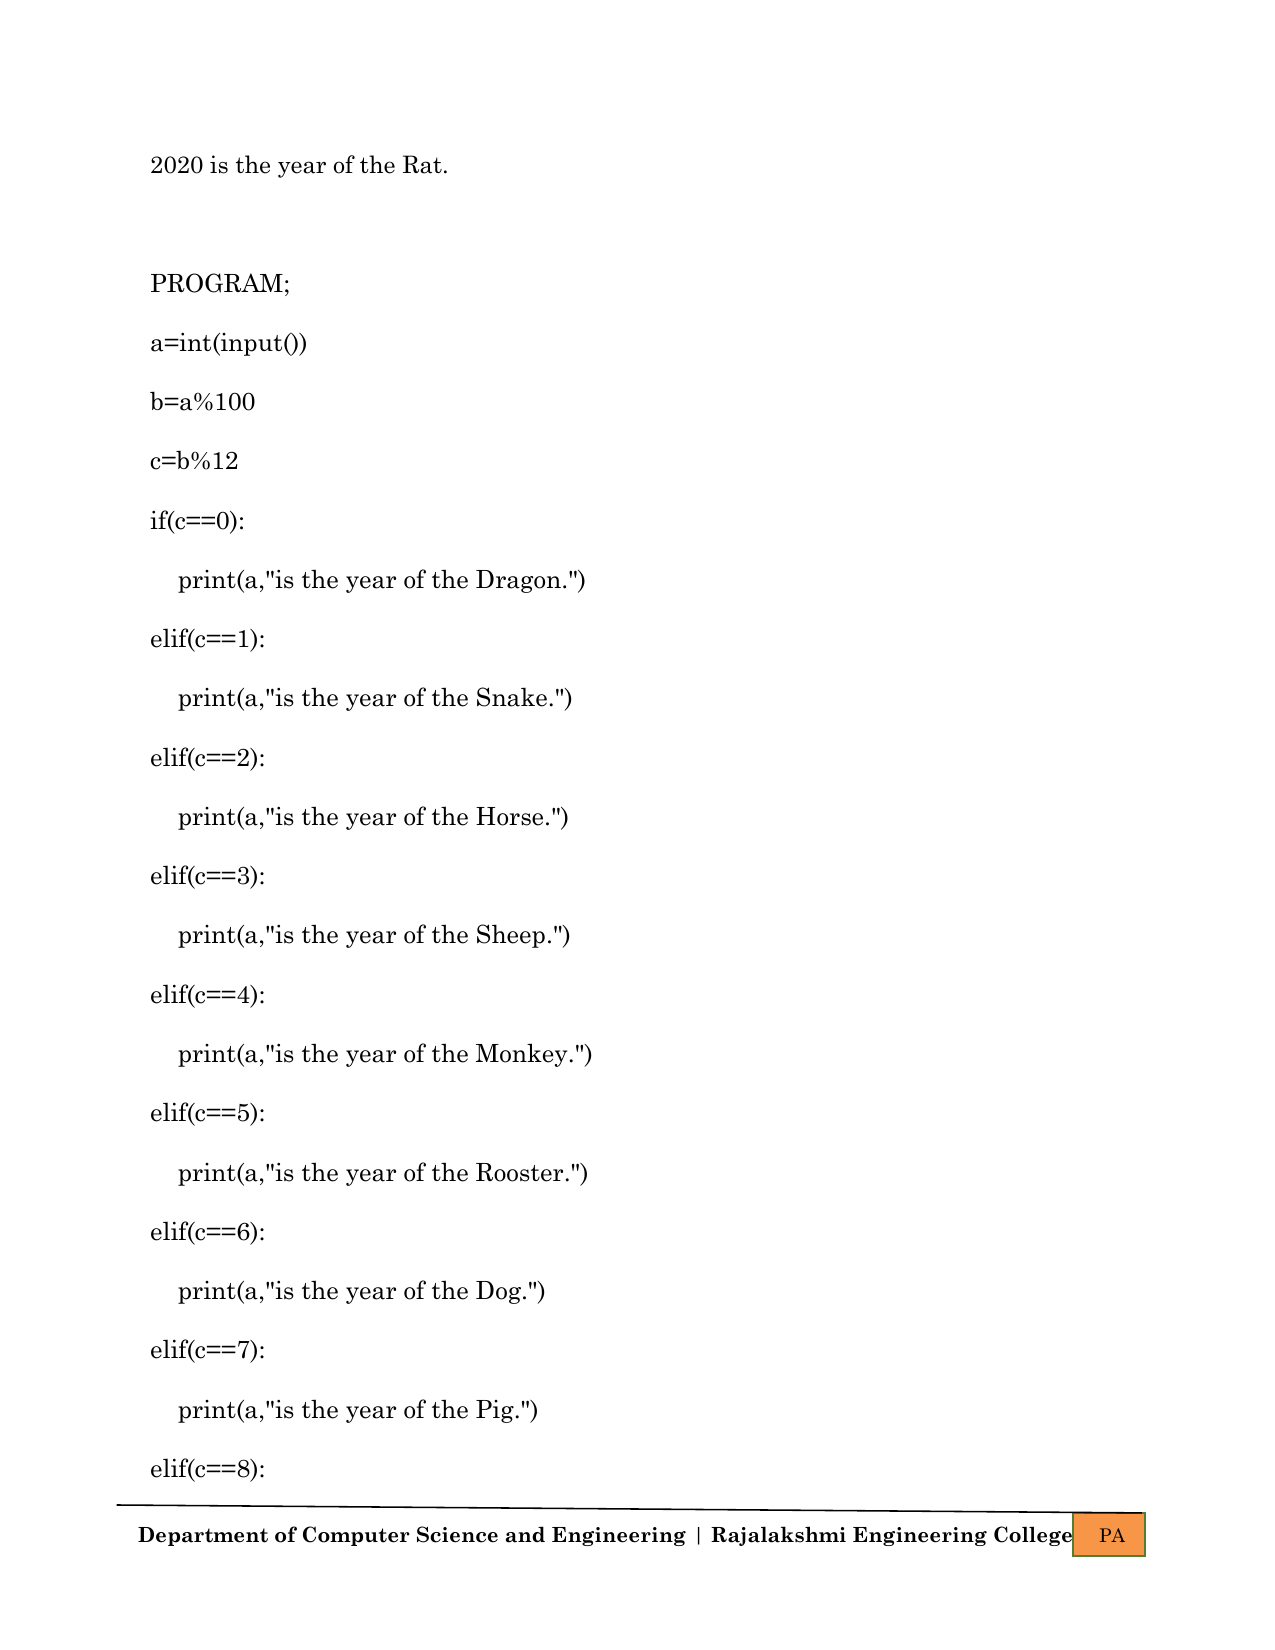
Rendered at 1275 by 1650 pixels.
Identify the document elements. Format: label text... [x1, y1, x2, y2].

text elif(c==6): [150, 1216, 1125, 1246]
text elif(c==4): [150, 978, 1125, 1009]
text if(c==0): [150, 504, 1125, 534]
text b=a%100 [150, 386, 1125, 416]
text PROGRAM; [150, 267, 1125, 297]
text print(a,"is the year of the Monkey.") [150, 1038, 1125, 1068]
text elif(c==5): [150, 1097, 1125, 1127]
text elif(c==1): [150, 623, 1125, 653]
text a=int(input()) [150, 327, 1125, 357]
text print(a,"is the year of the Dragon.") [150, 564, 1125, 594]
text elif(c==7): [150, 1334, 1125, 1364]
text print(a,"is the year of the Snake.") [150, 682, 1125, 712]
text print(a,"is the year of the Pig.") [150, 1393, 1125, 1423]
text print(a,"is the year of the Horse.") [150, 801, 1125, 831]
text 2020 is the year of the Rat. [150, 150, 1125, 179]
text elif(c==8): [150, 1453, 1125, 1483]
text c=b%12 [150, 445, 1125, 475]
text print(a,"is the year of the Dog.") [150, 1275, 1125, 1305]
text elif(c==2): [150, 741, 1125, 772]
text print(a,"is the year of the Rooster.") [150, 1156, 1125, 1186]
text print(a,"is the year of the Sheep.") [150, 919, 1125, 949]
text elif(c==3): [150, 860, 1125, 890]
